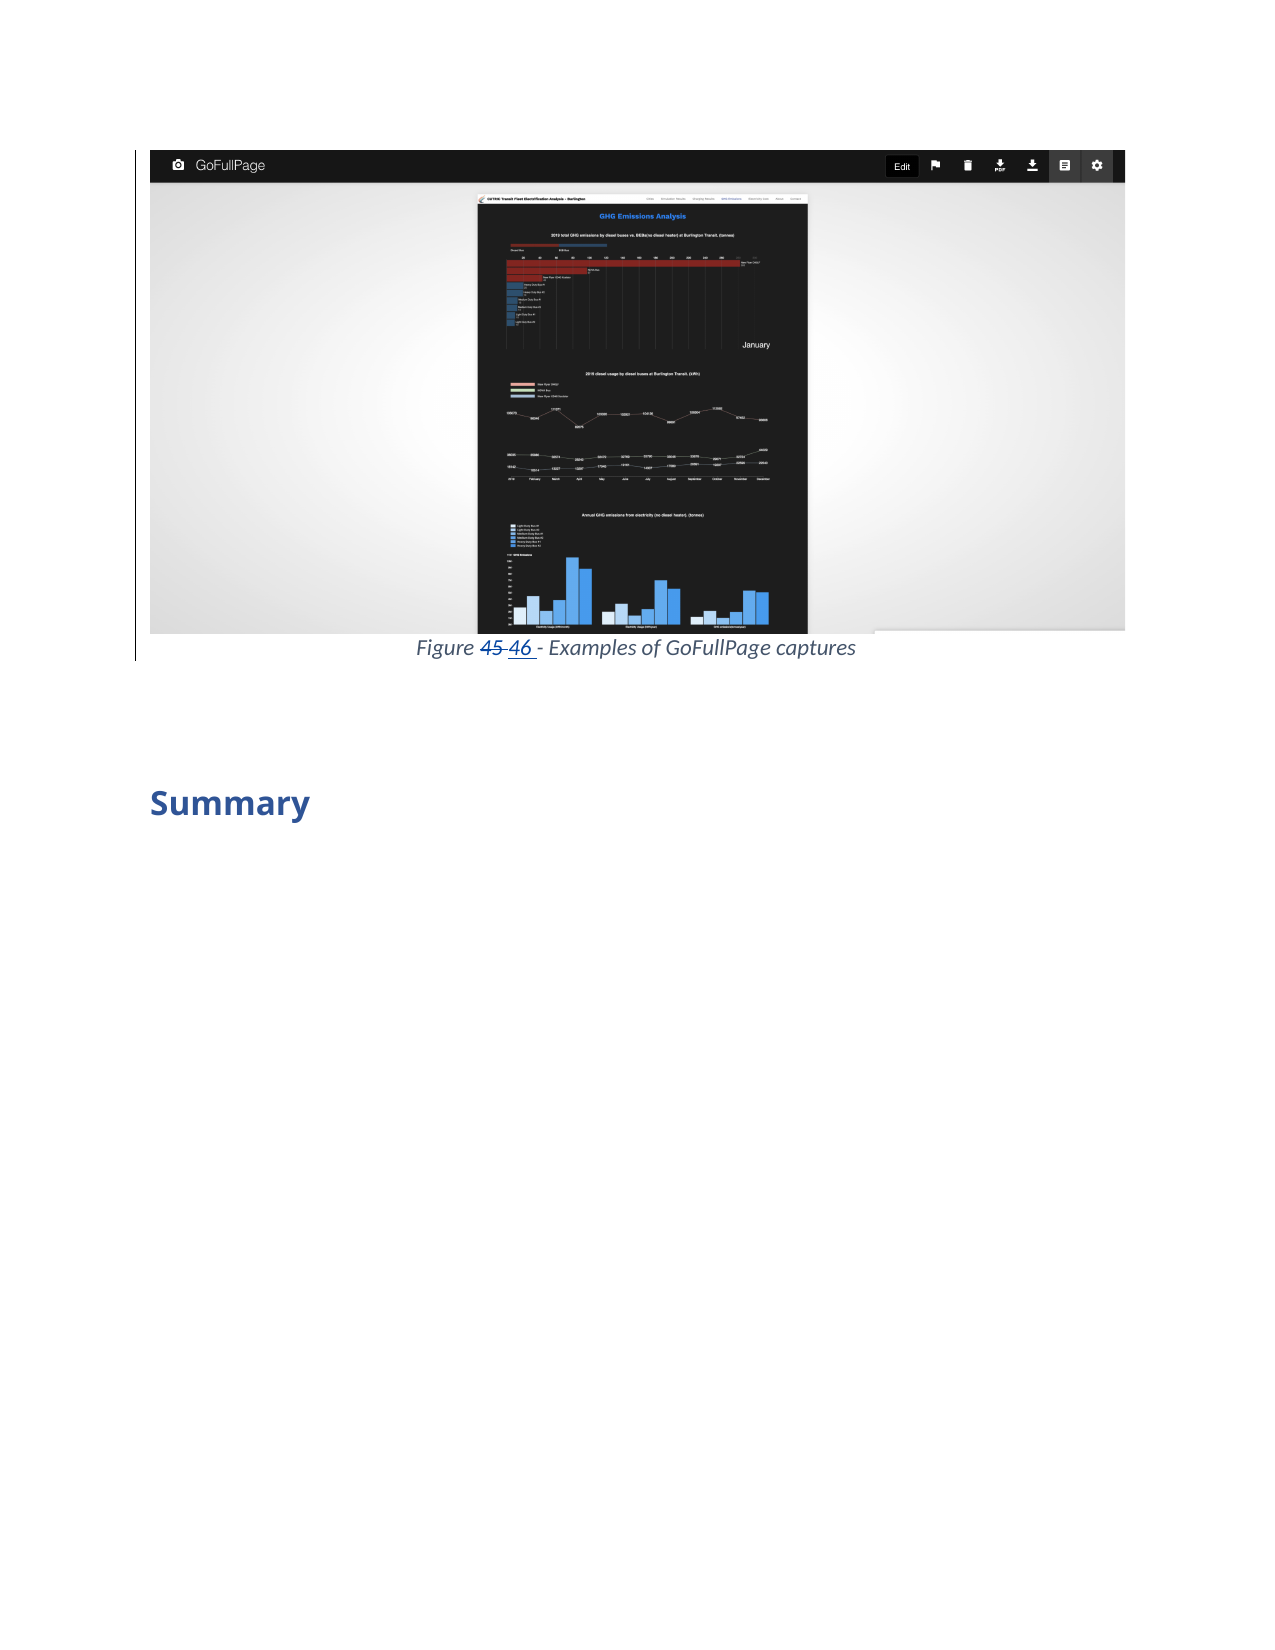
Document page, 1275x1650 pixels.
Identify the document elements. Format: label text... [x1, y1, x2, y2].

text Figure - Examples of GoFullPage captures [150, 634, 1125, 661]
picture [150, 150, 1125, 634]
subtitle Summary [150, 779, 1125, 825]
